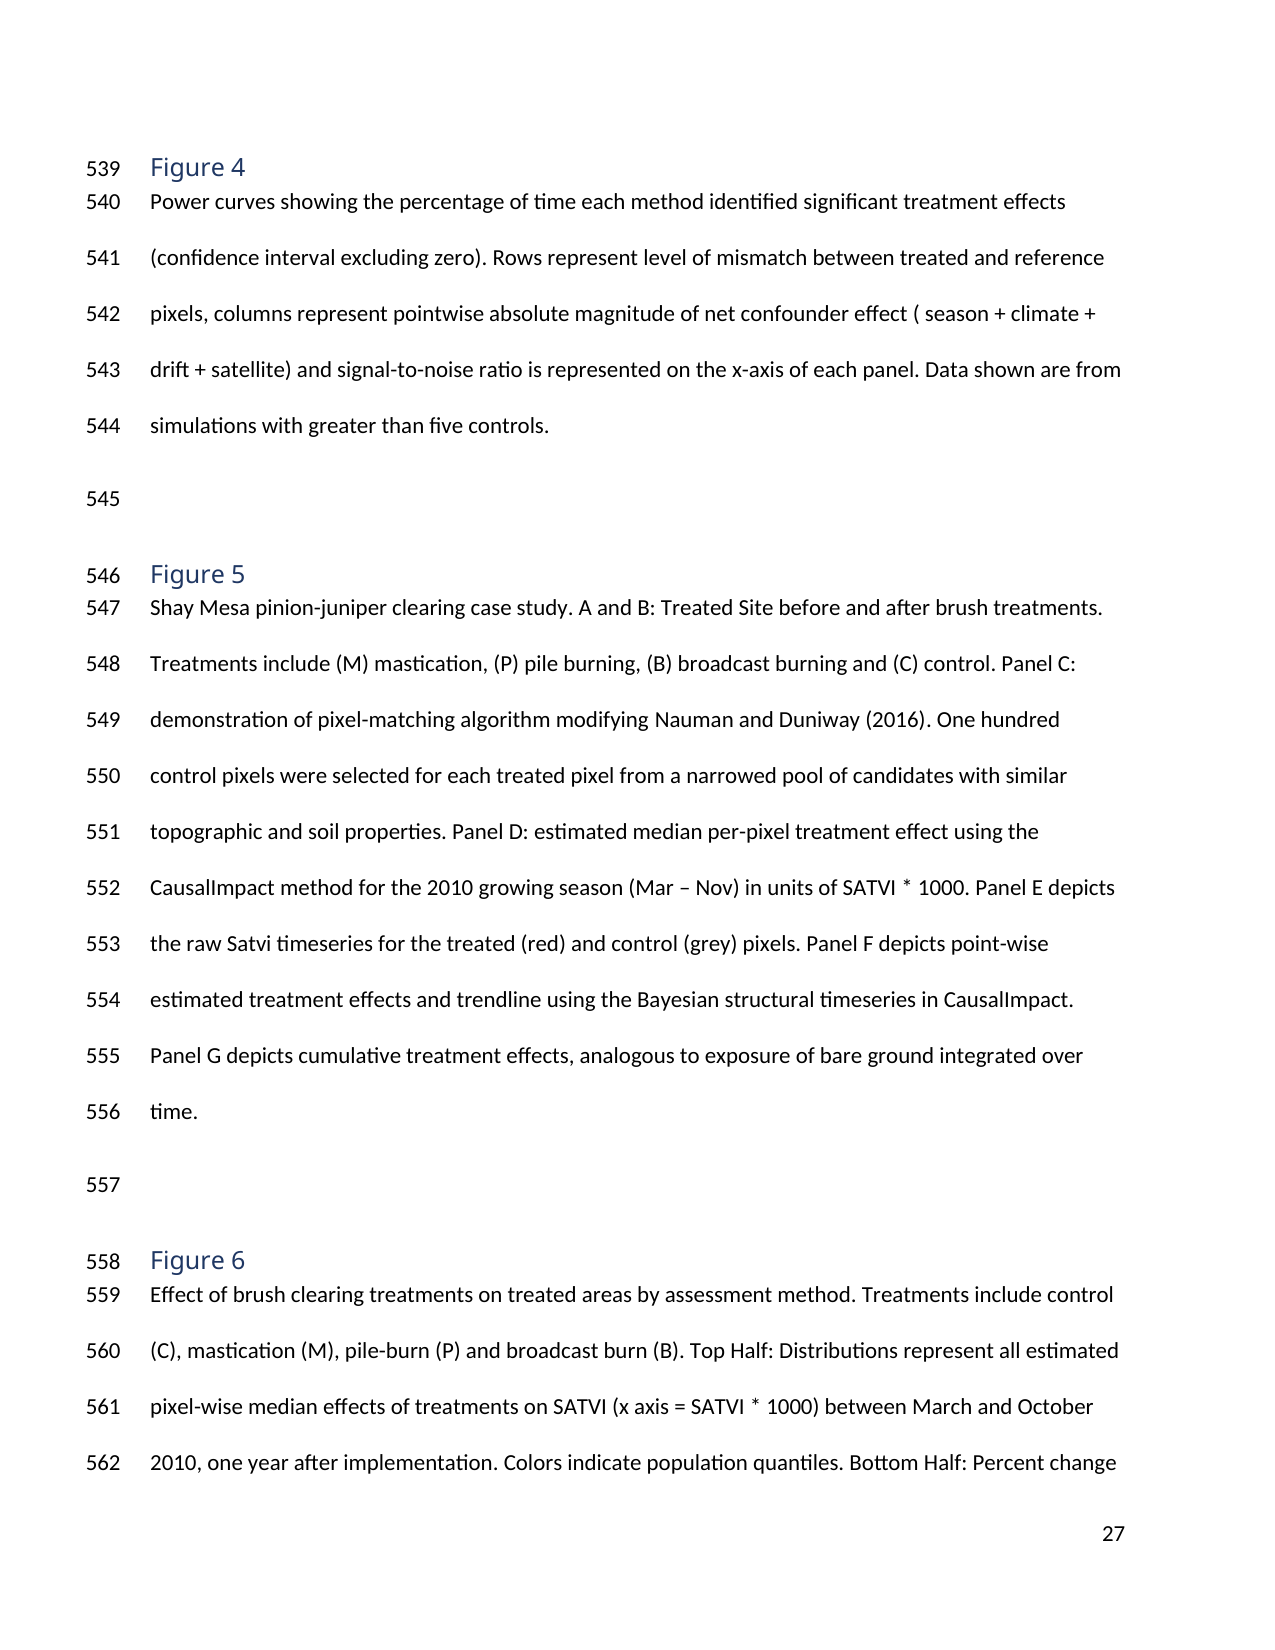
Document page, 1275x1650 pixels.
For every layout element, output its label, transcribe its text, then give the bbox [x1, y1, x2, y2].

text Shay Mesa pinion-juniper clearing case study. A and B: Treated Site before and after brush treatments. Treatments include (M) mastication, (P) pile burning, (B) broadcast burning and (C) control. Panel C: demonstration of pixel-matching algorithm modifying Nauman and Duniway (2016). One hundred control pixels were selected for each treated pixel from a narrowed pool of candidates with similar topographic and soil properties. Panel D: estimated median per-pixel treatment effect using the CausalImpact method for the 2010 growing season (Mar – Nov) in units of SATVI * 1000. Panel E depicts the raw Satvi timeseries for the treated (red) and control (grey) pixels. Panel F depicts point-wise estimated treatment effects and trendline using the Bayesian structural timeseries in CausalImpact. Panel G depicts cumulative treatment effects, analogous to exposure of bare ground integrated over time. [150, 593, 1125, 1126]
text Power curves showing the percentage of time each method identified significant treatment effects (confidence interval excluding zero). Rows represent level of mismatch between treated and reference pixels, columns represent pointwise absolute magnitude of net confounder effect ( season + climate + drift + satellite) and signal-to-noise ratio is represented on the x-axis of each panel. Data shown are from simulations with greater than five controls. [150, 187, 1125, 439]
subtitle Figure 6 [150, 1243, 1125, 1277]
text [150, 1280, 1125, 1476]
subtitle Figure 5 [150, 556, 1125, 590]
subtitle Figure 4 [150, 150, 1125, 184]
